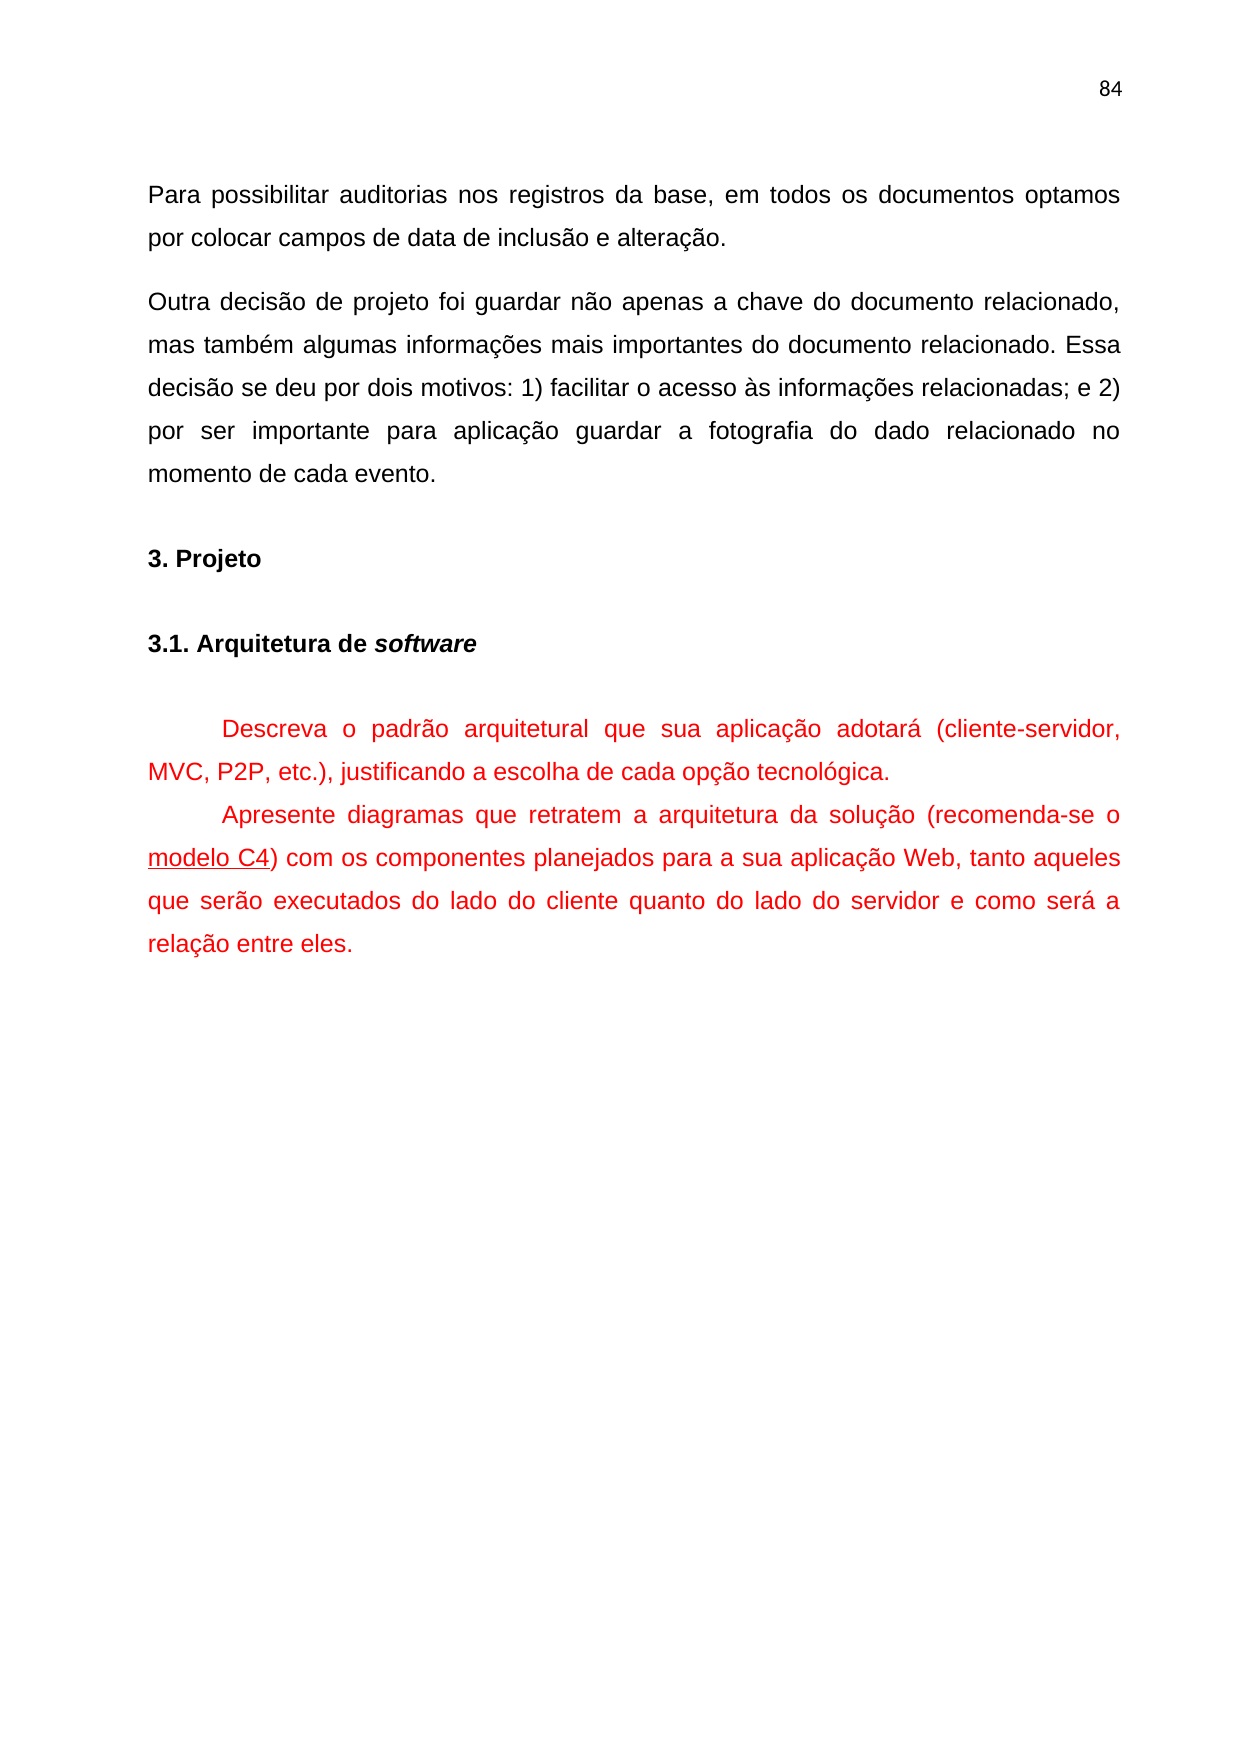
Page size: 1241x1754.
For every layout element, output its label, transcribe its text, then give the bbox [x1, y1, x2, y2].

text Descreva o padrão arquitetural que sua aplicação adotará (cliente-servidor, MVC, P2P, etc.), justificando a escolha de cada opção tecnológica. [148, 713, 1122, 785]
text 3.1. Arquitetura de software [148, 629, 1122, 657]
text Apresente diagramas que retratem a arquitetura da solução (recomenda-se o modelo C4) com os componentes planejados para a sua aplicação Web, tanto aqueles que serão executados do lado do cliente quanto do lado do servidor e como será a relação entre eles. [148, 800, 1122, 958]
text Para possibilitar auditorias nos registros da base, em todos os documentos optamos por colocar campos de data de inclusão e alteração. [148, 179, 1122, 251]
text Outra decisão de projeto foi guardar não apenas a chave do documento relacionado, mas também algumas informações mais importantes do documento relacionado. Essa decisão se deu por dois motivos: 1) facilitar o acesso às informações relacionadas; e 2) por ser importante para aplicação guardar a fotografia do dado relacionado no momento de cada evento. [148, 287, 1122, 488]
text 3. Projeto [148, 544, 1122, 573]
